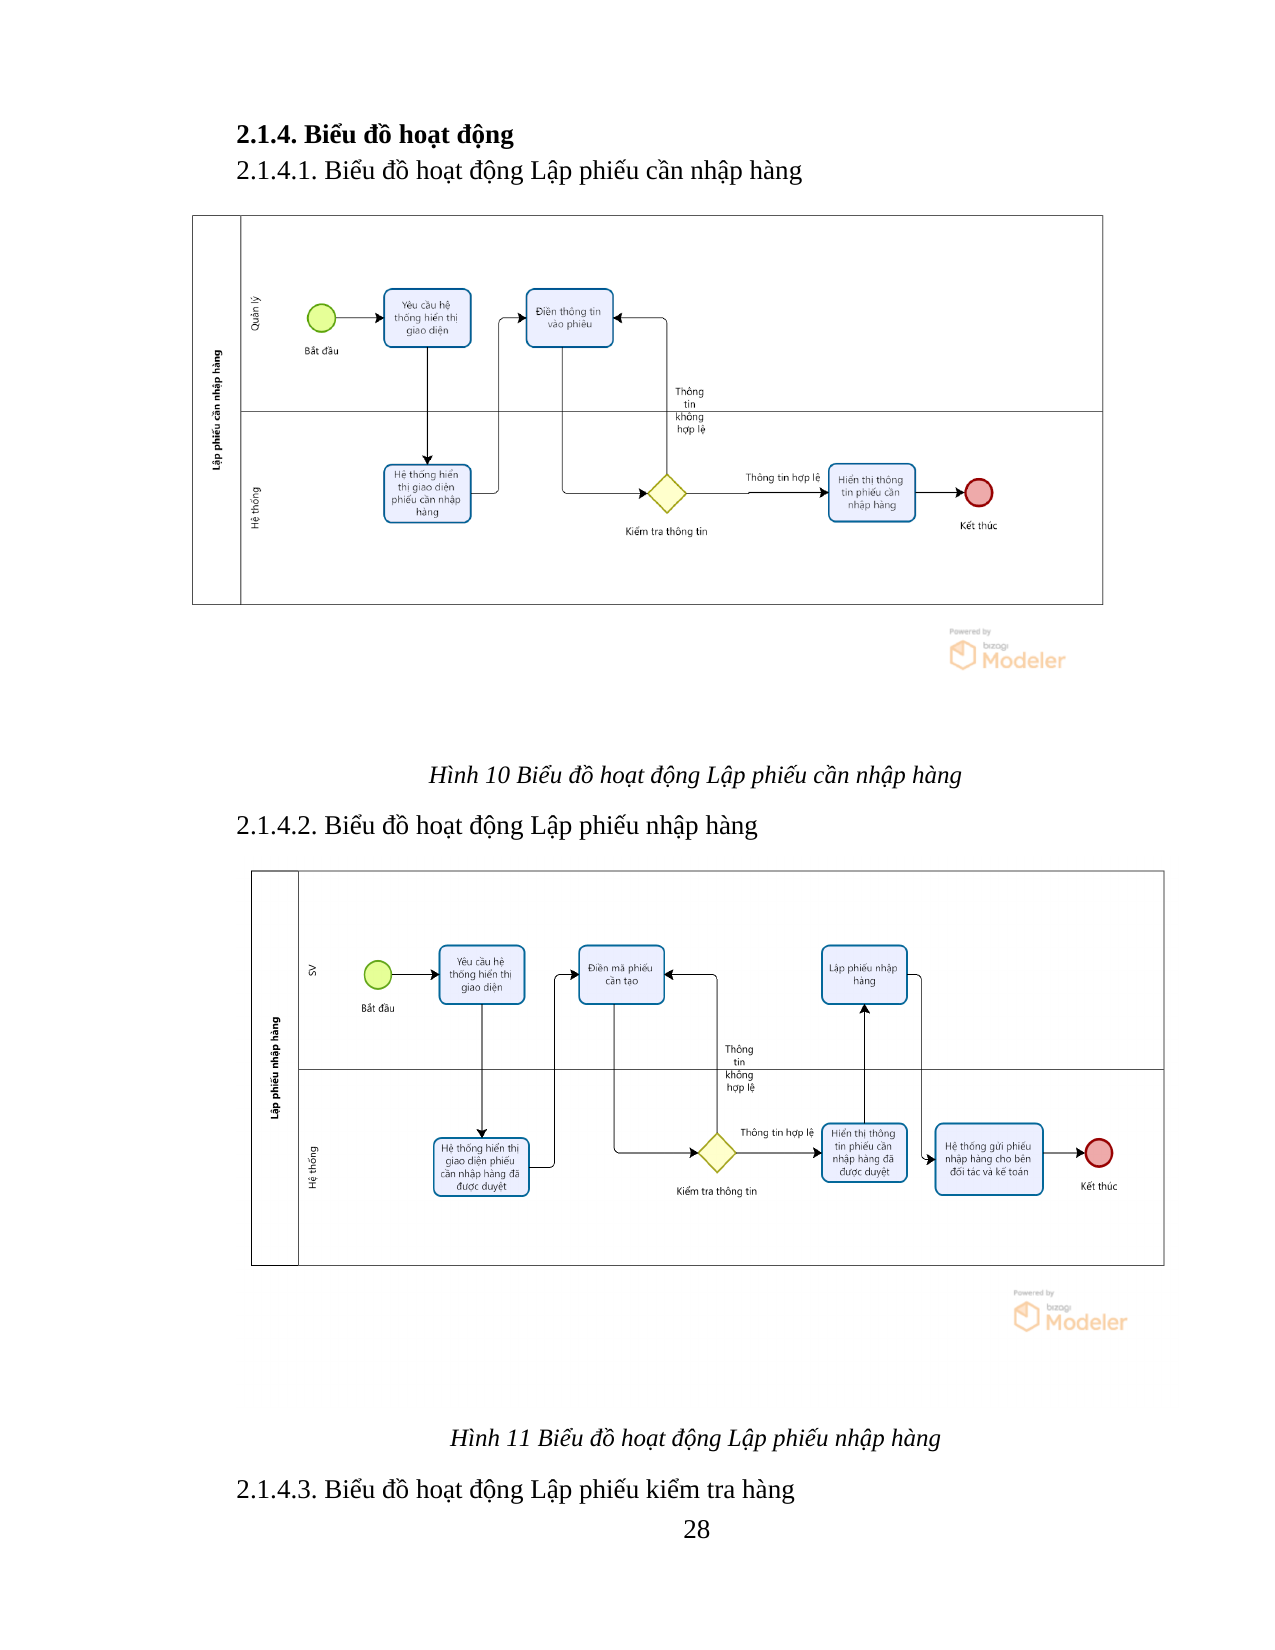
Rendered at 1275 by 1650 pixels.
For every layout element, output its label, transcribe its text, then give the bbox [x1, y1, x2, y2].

subtitle 2.1.4.2. Biểu đồ hoạt động Lập phiếu nhập hàng [177, 809, 1157, 841]
subtitle 2.1.4.3. Biểu đồ hoạt động Lập phiếu kiểm tra hàng [177, 1473, 1157, 1504]
picture [236, 856, 1179, 1408]
picture [177, 200, 1118, 745]
subtitle 2.1.4. Biểu đồ hoạt động [177, 118, 1157, 149]
text Hình 11 Biểu đồ hoạt động Lập phiếu nhập hàng [177, 1423, 1157, 1452]
text Hình 10 Biểu đồ hoạt động Lập phiếu cần nhập hàng [177, 760, 1157, 788]
